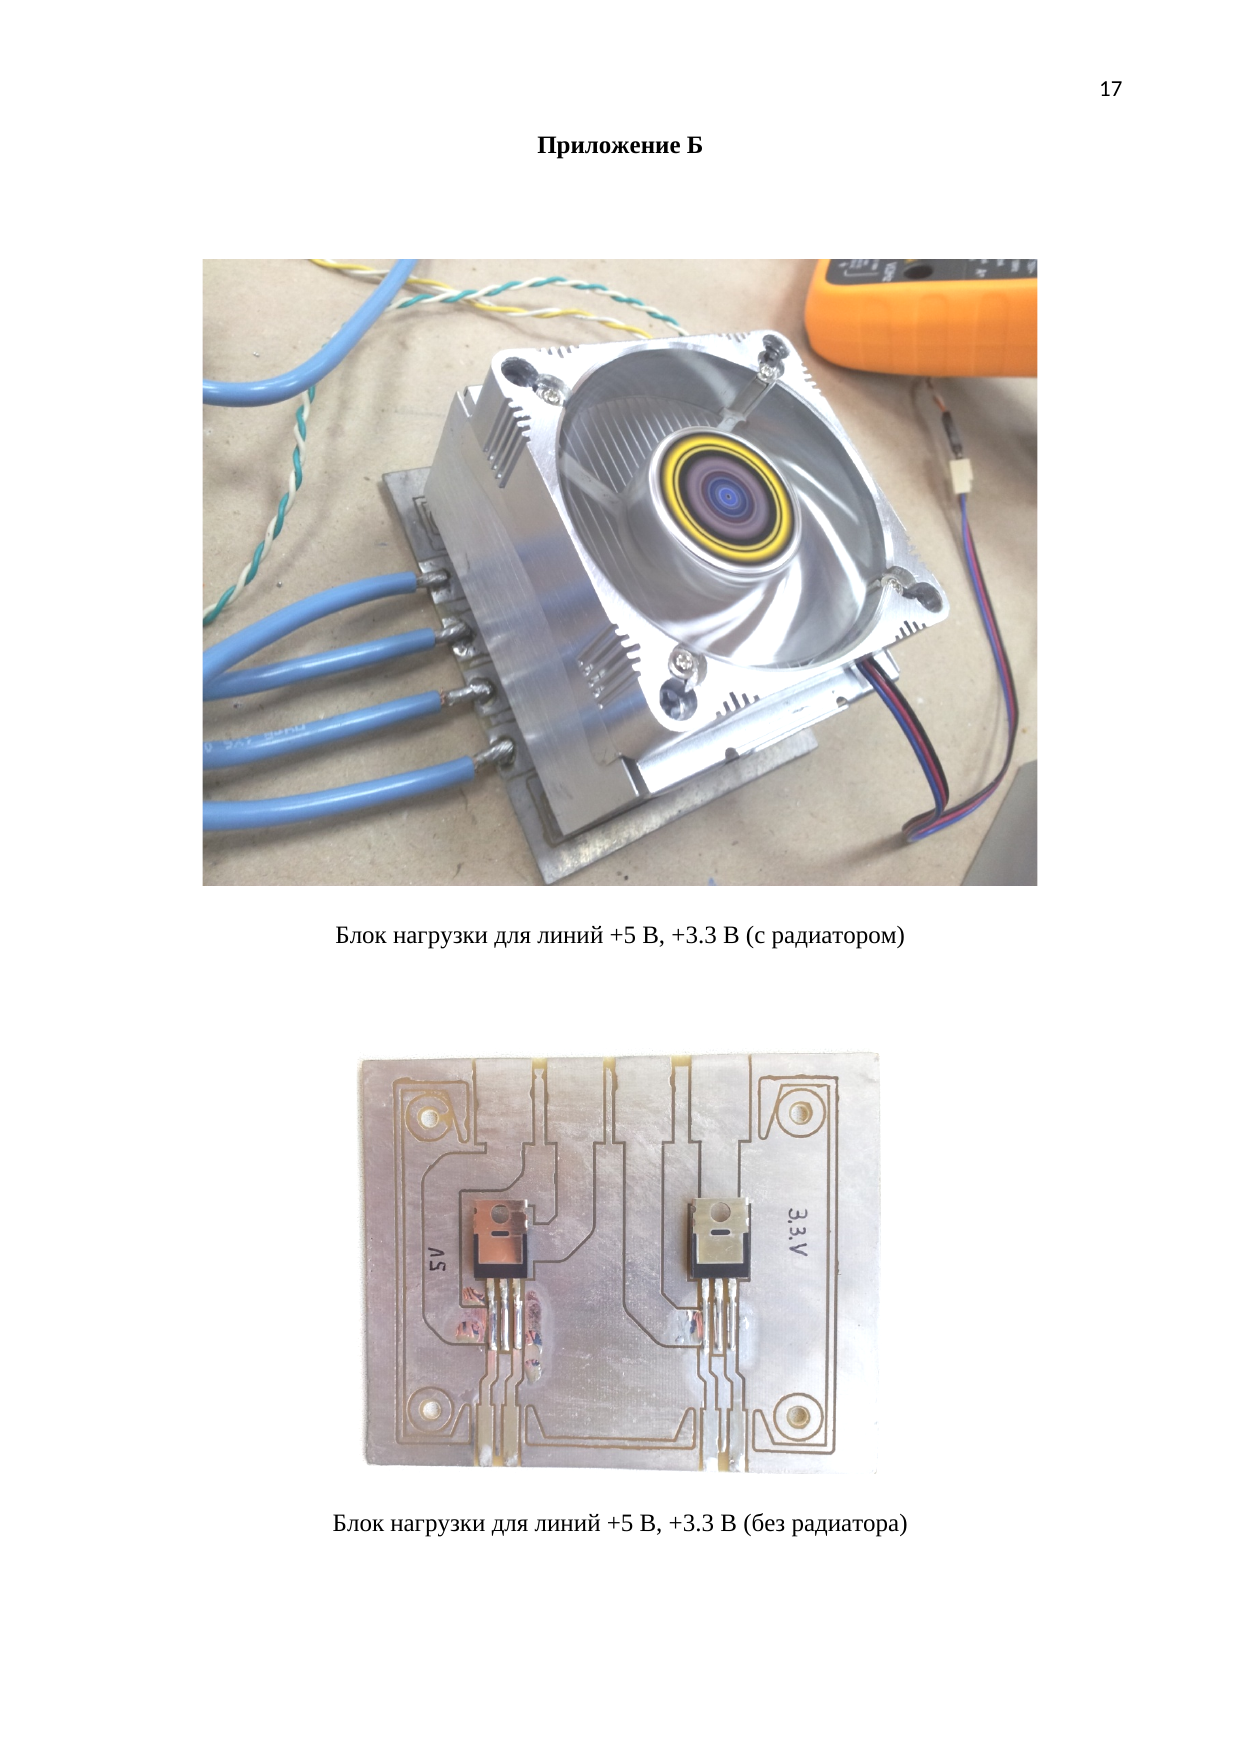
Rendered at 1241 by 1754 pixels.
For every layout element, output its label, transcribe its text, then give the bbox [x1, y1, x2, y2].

text Блок нагрузки для линий +5 В, +3.3 В (с радиатором) [118, 920, 1122, 949]
text Приложение Б [118, 130, 1122, 159]
text Блок нагрузки для линий +5 В, +3.3 В (без радиатора) [118, 1508, 1122, 1537]
